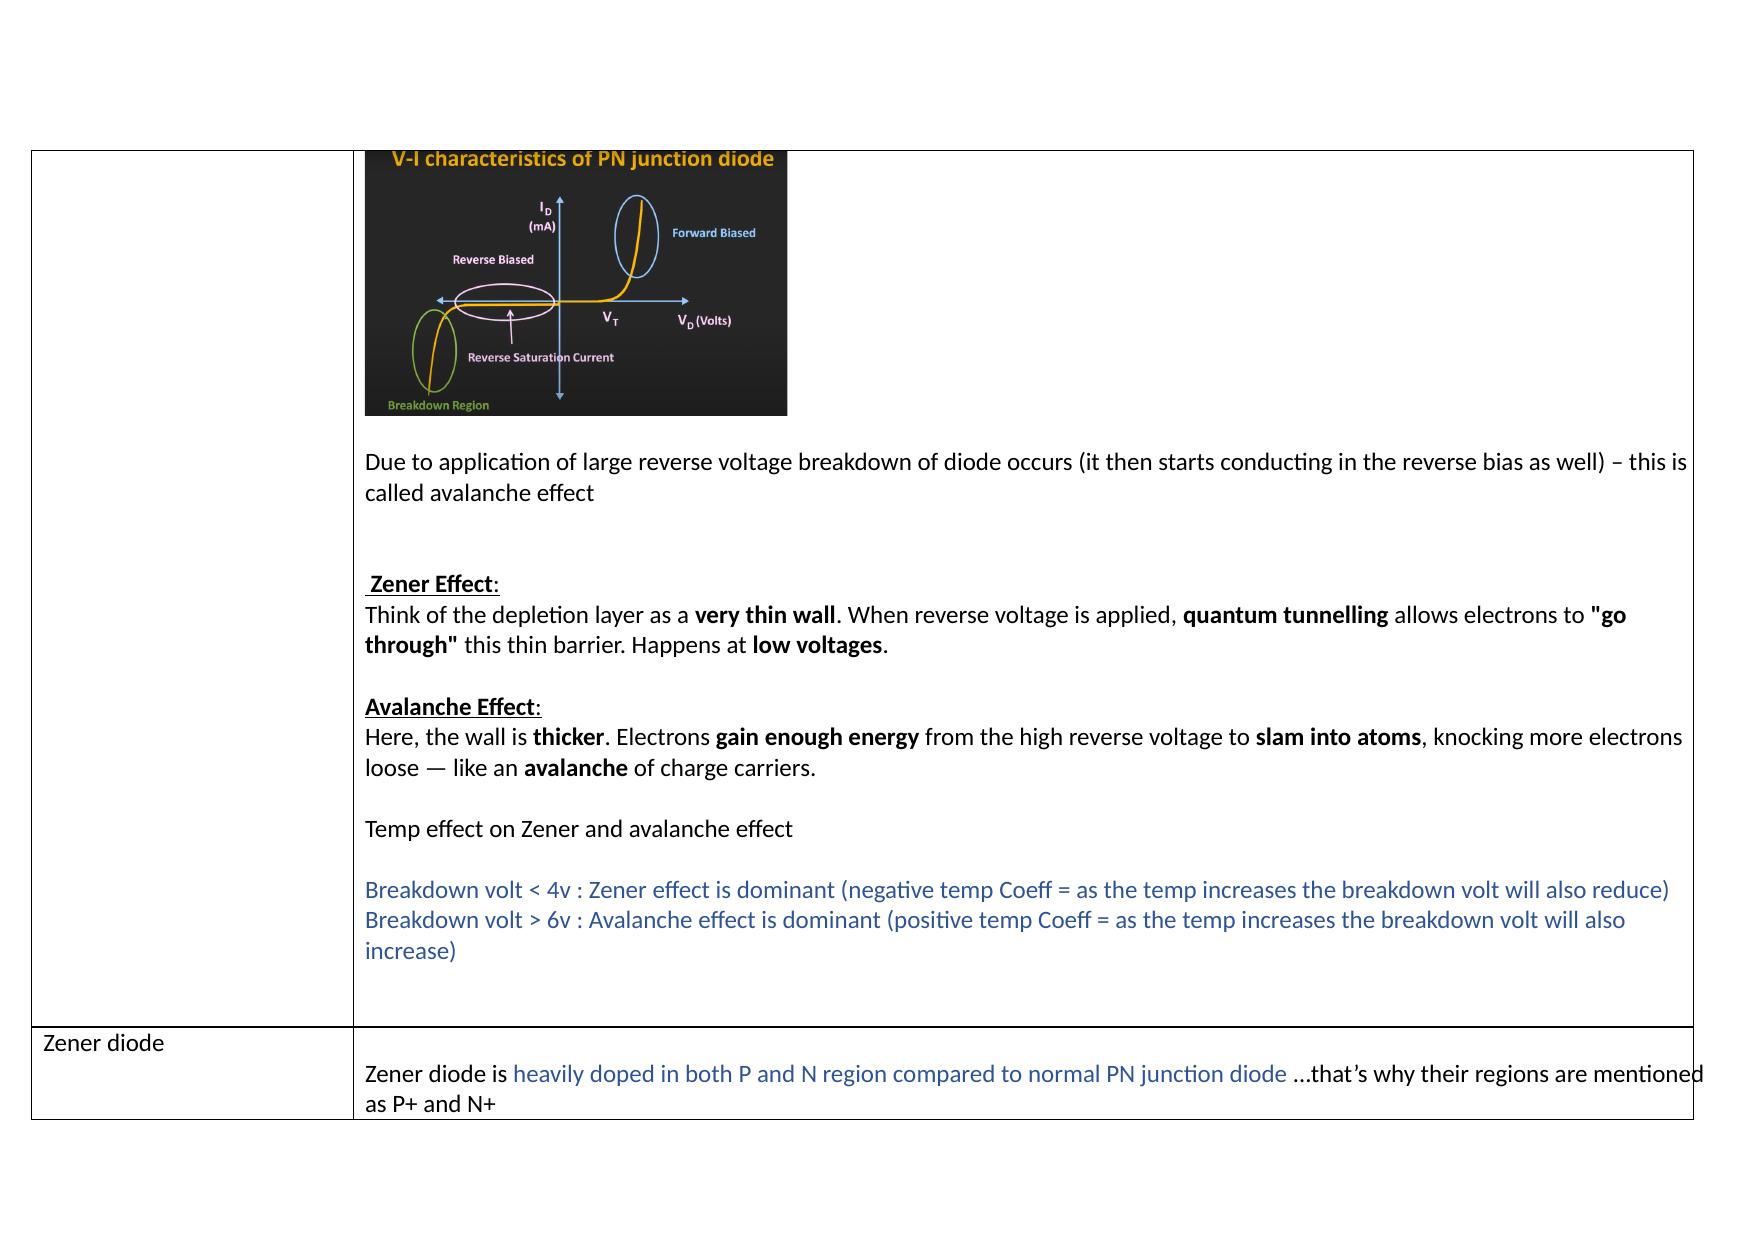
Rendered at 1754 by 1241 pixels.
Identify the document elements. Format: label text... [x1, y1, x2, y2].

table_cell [354, 1028, 1693, 1119]
table_cell Zener diode [32, 1028, 353, 1119]
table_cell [354, 151, 1693, 1026]
picture [364, 151, 788, 416]
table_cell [32, 151, 353, 1026]
